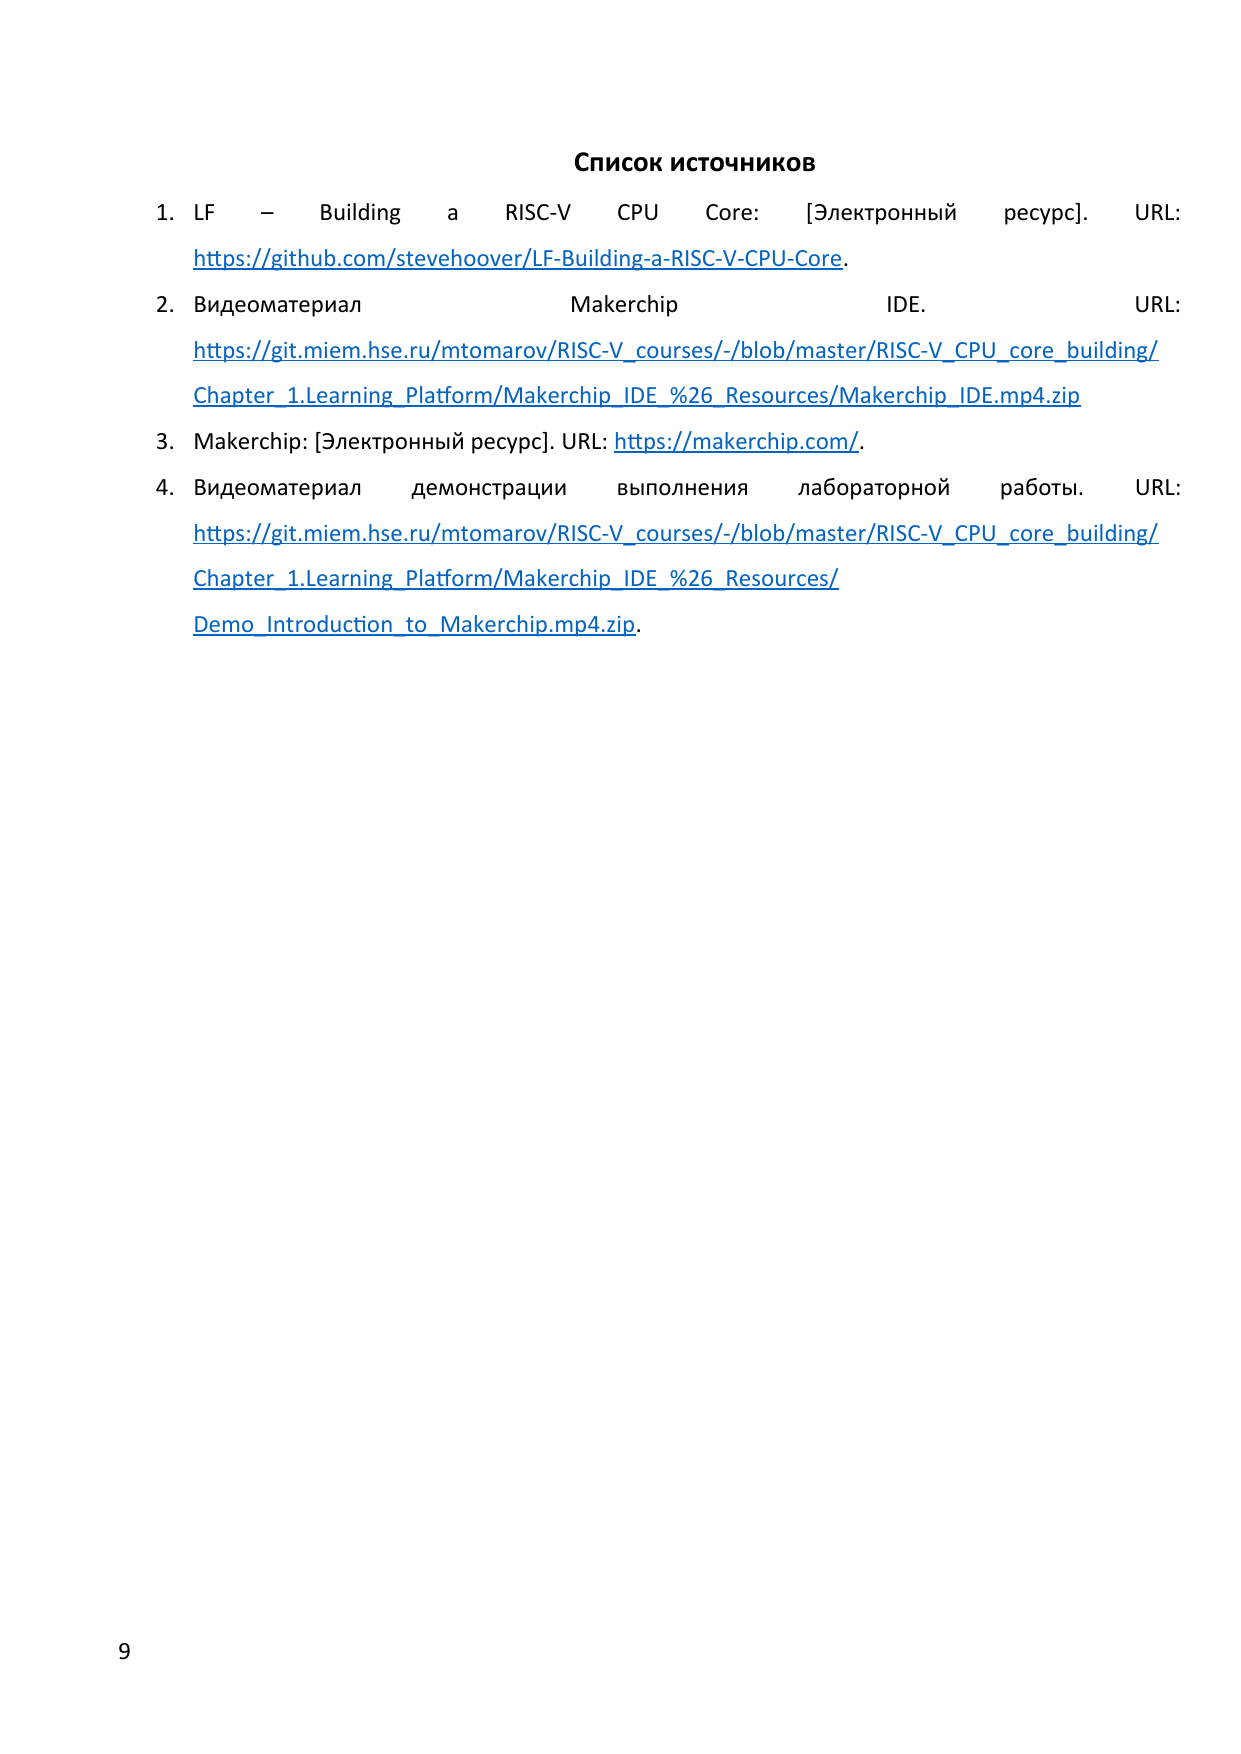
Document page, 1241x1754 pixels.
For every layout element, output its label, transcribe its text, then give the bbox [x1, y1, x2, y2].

list Видеоматериал демонстрации выполнения лабораторной работы. URL: https://git.miem.hse.ru/mtomarov/RISC-V_courses/-/blob/master/RISC-V_CPU_core_building/Chapter_1.Learning_Platform/Makerchip_IDE_%26_Resources/Demo_Introduction_to_Makerchip.mp4.zip. [156, 471, 1181, 639]
list Makerchip: [Электронный ресурс]. URL: https://makerchip.com/. [156, 425, 1181, 456]
subtitle Список источников [163, 143, 1181, 179]
list LF – Building a RISC-V CPU Core: [Электронный ресурс]. URL: https://github.com/stevehoover/LF-Building-a-RISC-V-CPU-Core. [156, 197, 1181, 273]
list Видеоматериал Makerchip IDE. URL: https://git.miem.hse.ru/mtomarov/RISC-V_courses/-/blob/master/RISC-V_CPU_core_building/Chapter_1.Learning_Platform/Makerchip_IDE_%26_Resources/Makerchip_IDE.mp4.zip [156, 288, 1181, 410]
